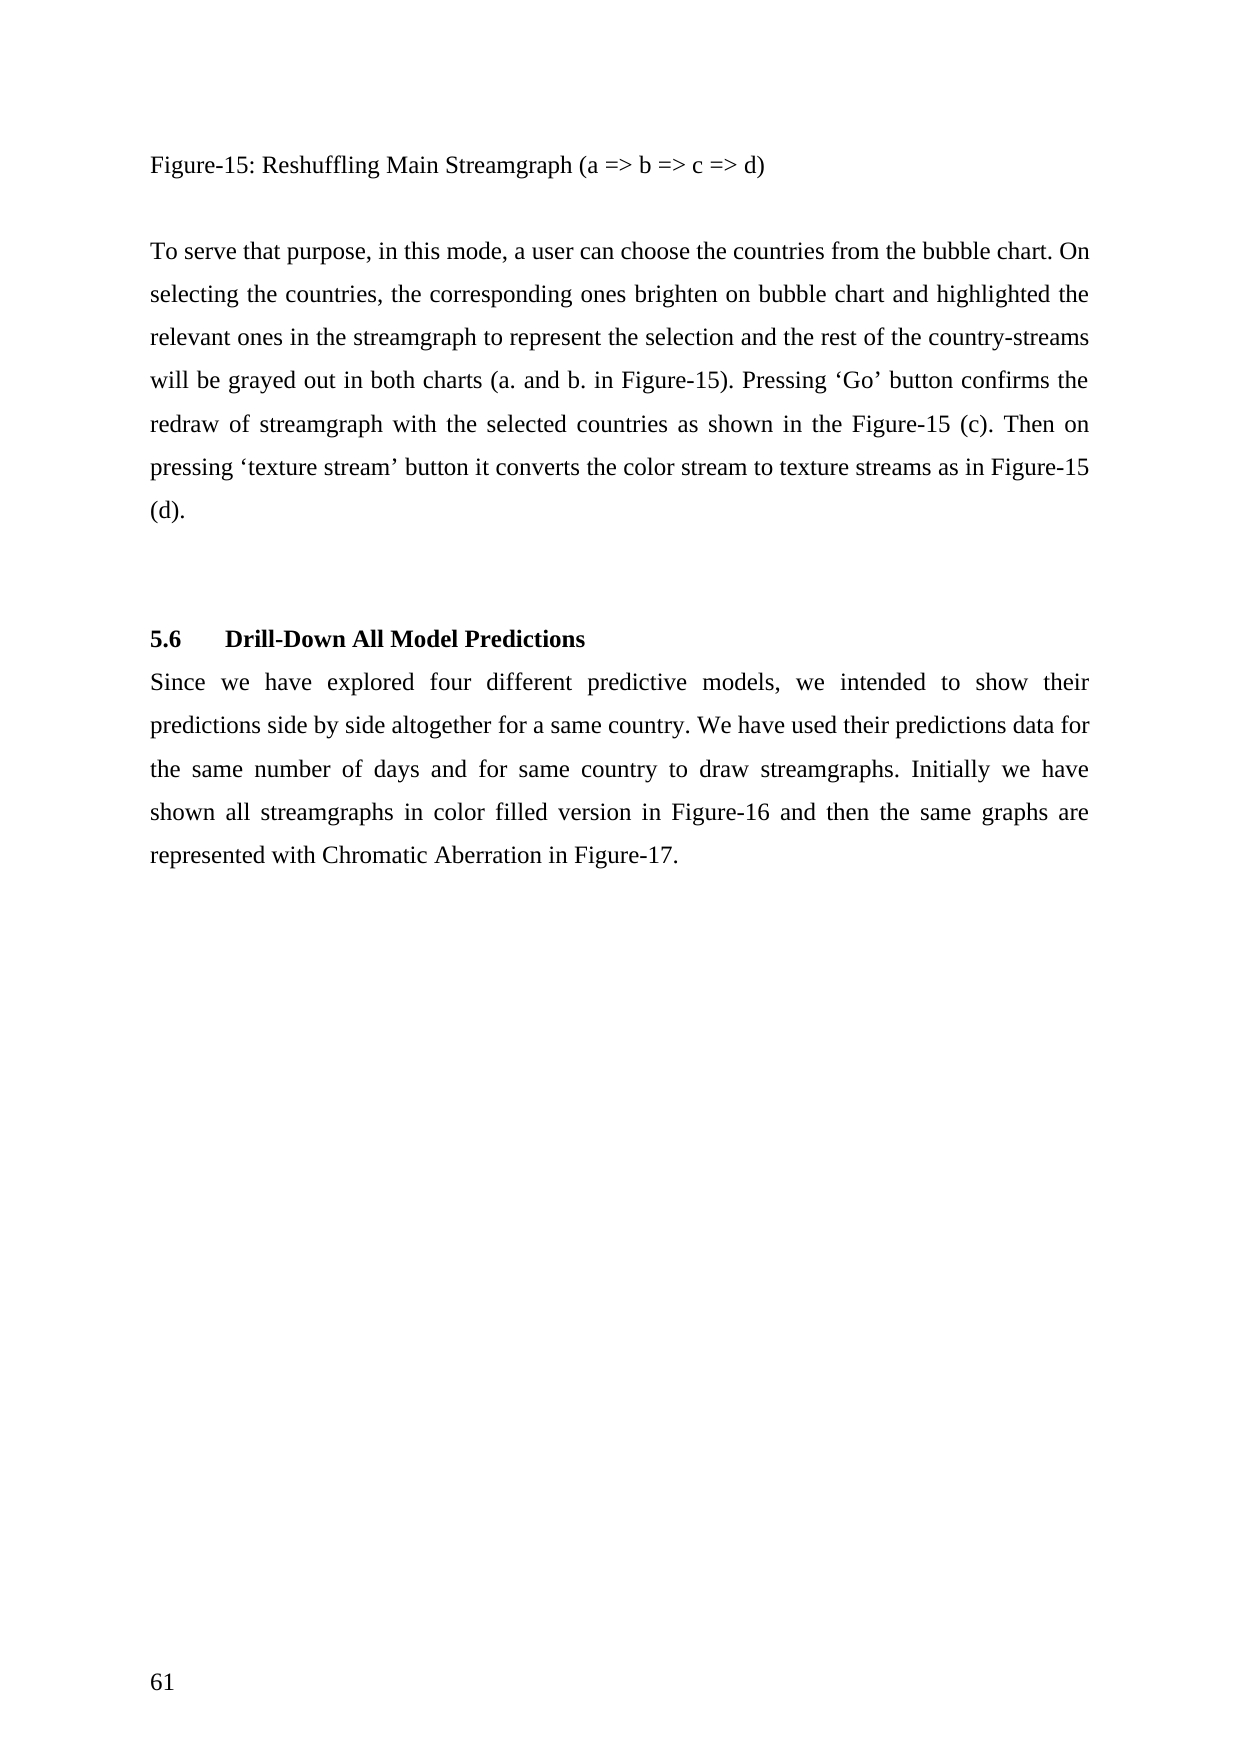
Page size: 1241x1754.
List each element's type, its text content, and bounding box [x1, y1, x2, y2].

text Figure-15: Reshuffling Main Streamgraph (a => b => c => d) [150, 150, 1090, 179]
text To serve that purpose, in this mode, a user can choose the countries from the bubble chart. On selecting the countries, the corresponding ones brighten on bubble chart and highlighted the relevant ones in the streamgraph to represent the selection and the rest of the country-streams will be grayed out in both charts (a. and b. in Figure-15). Pressing ‘Go’ button confirms the redraw of streamgraph with the selected countries as shown in the Figure-15 (c). Then on pressing ‘texture stream’ button it converts the color stream to texture streams as in Figure-15 (d). [150, 236, 1090, 524]
text 5.6 Drill-Down All Model Predictions [150, 624, 1090, 653]
text Since we have explored four different predictive models, we intended to show their predictions side by side altogether for a same country. We have used their predictions data for the same number of days and for same country to draw streamgraphs. Initially we have shown all streamgraphs in color filled version in Figure-16 and then the same graphs are represented with Chromatic Aberration in Figure-17. [150, 667, 1090, 869]
